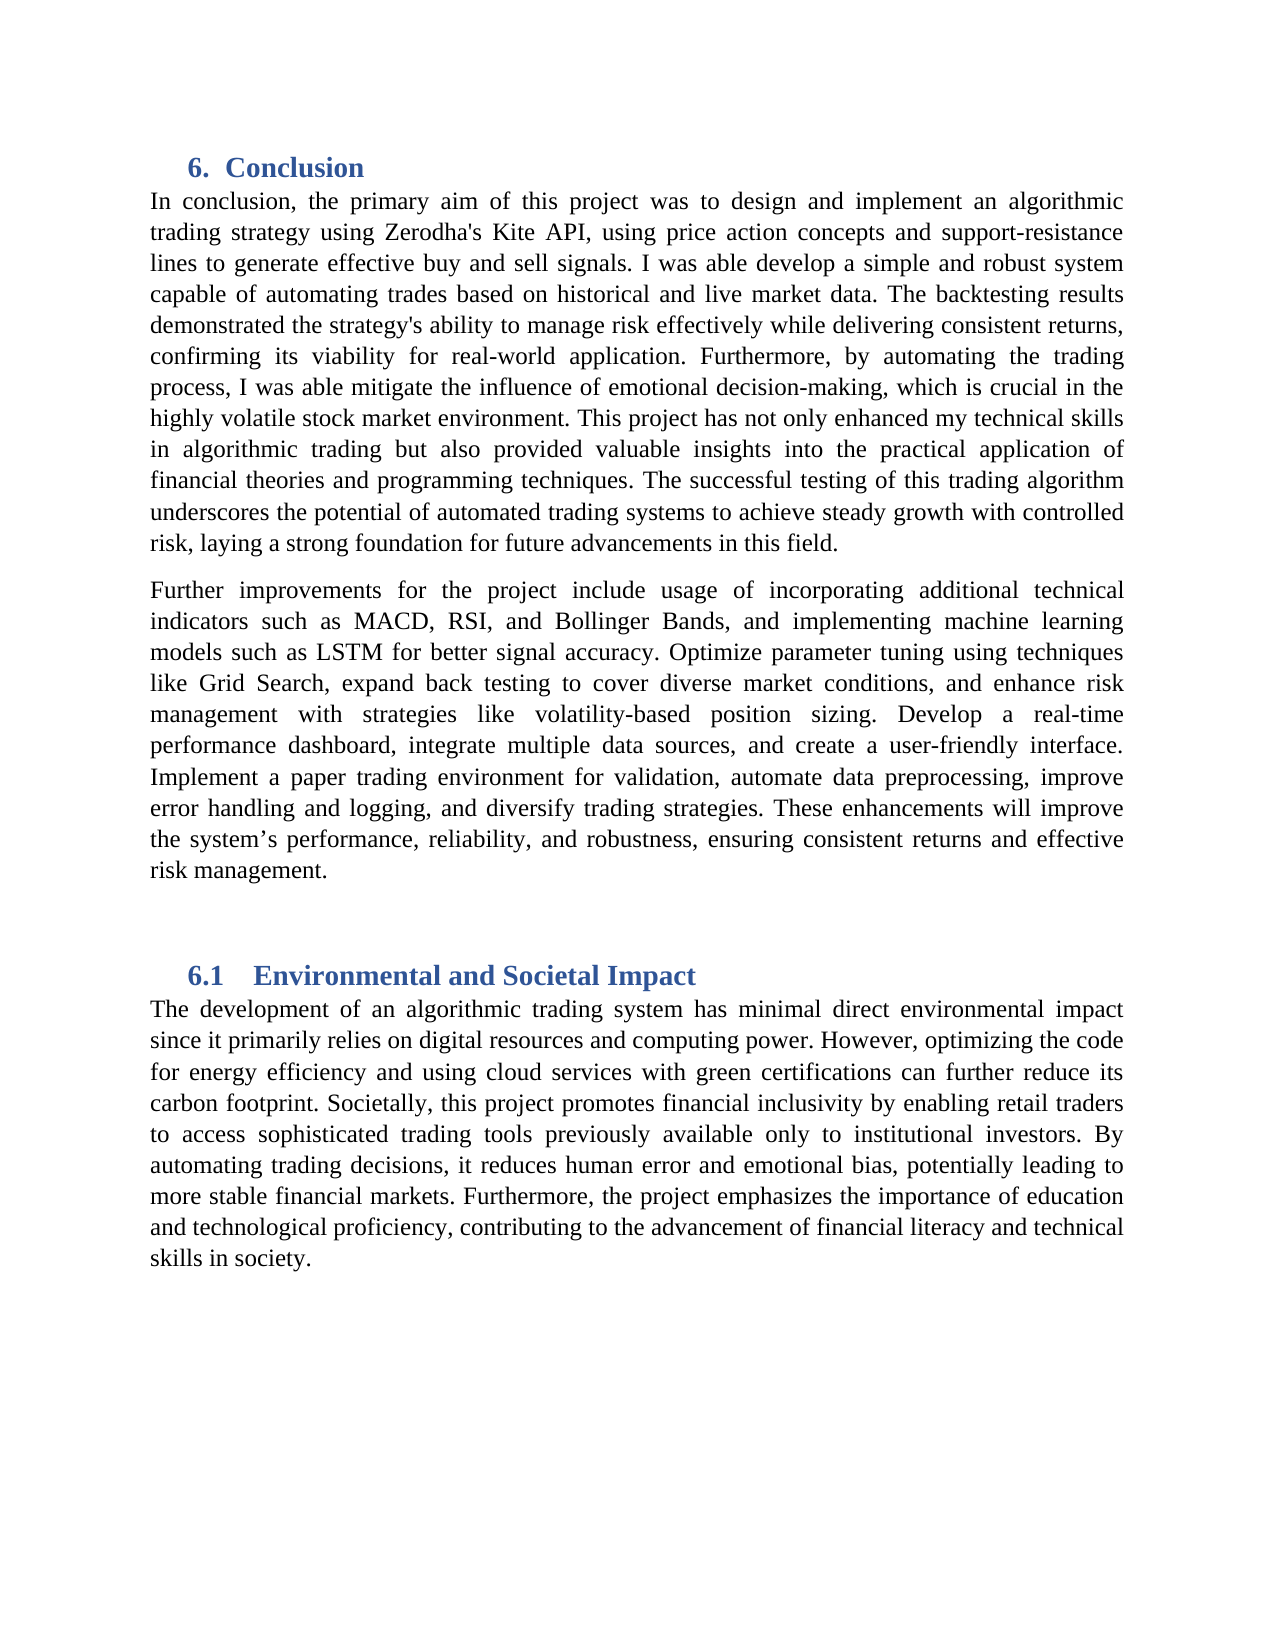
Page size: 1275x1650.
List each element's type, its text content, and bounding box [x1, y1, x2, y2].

text Further improvements for the project include usage of incorporating additional technical indicators such as MACD, RSI, and Bollinger Bands, and implementing machine learning models such as LSTM for better signal accuracy. Optimize parameter tuning using techniques like Grid Search, expand back testing to cover diverse market conditions, and enhance risk management with strategies like volatility-based position sizing. Develop a real-time performance dashboard, integrate multiple data sources, and create a user-friendly interface. Implement a paper trading environment for validation, automate data preprocessing, improve error handling and logging, and diversify trading strategies. These enhancements will improve the system’s performance, reliability, and robustness, ensuring consistent returns and effective risk management. [150, 575, 1125, 883]
text The development of an algorithmic trading system has minimal direct environmental impact since it primarily relies on digital resources and computing power. However, optimizing the code for energy efficiency and using cloud services with green certifications can further reduce its carbon footprint. Societally, this project promotes financial inclusivity by enabling retail traders to access sophisticated trading tools previously available only to institutional investors. By automating trading decisions, it reduces human error and emotional bias, potentially leading to more stable financial markets. Furthermore, the project emphasizes the importance of education and technological proficiency, contributing to the advancement of financial literacy and technical skills in society. [150, 994, 1125, 1272]
subtitle Environmental and Societal Impact [187, 958, 1125, 992]
text In conclusion, the primary aim of this project was to design and implement an algorithmic trading strategy using Zerodha's Kite API, using price action concepts and support-resistance lines to generate effective buy and sell signals. I was able develop a simple and robust system capable of automating trades based on historical and live market data. The backtesting results demonstrated the strategy's ability to manage risk effectively while delivering consistent returns, confirming its viability for real-world application. Furthermore, by automating the trading process, I was able mitigate the influence of emotional decision-making, which is crucial in the highly volatile stock market environment. This project has not only enhanced my technical skills in algorithmic trading but also provided valuable insights into the practical application of financial theories and programming techniques. The successful testing of this trading algorithm underscores the potential of automated trading systems to achieve steady growth with controlled risk, laying a strong foundation for future advancements in this field. [150, 186, 1125, 556]
subtitle Conclusion [187, 150, 1125, 183]
